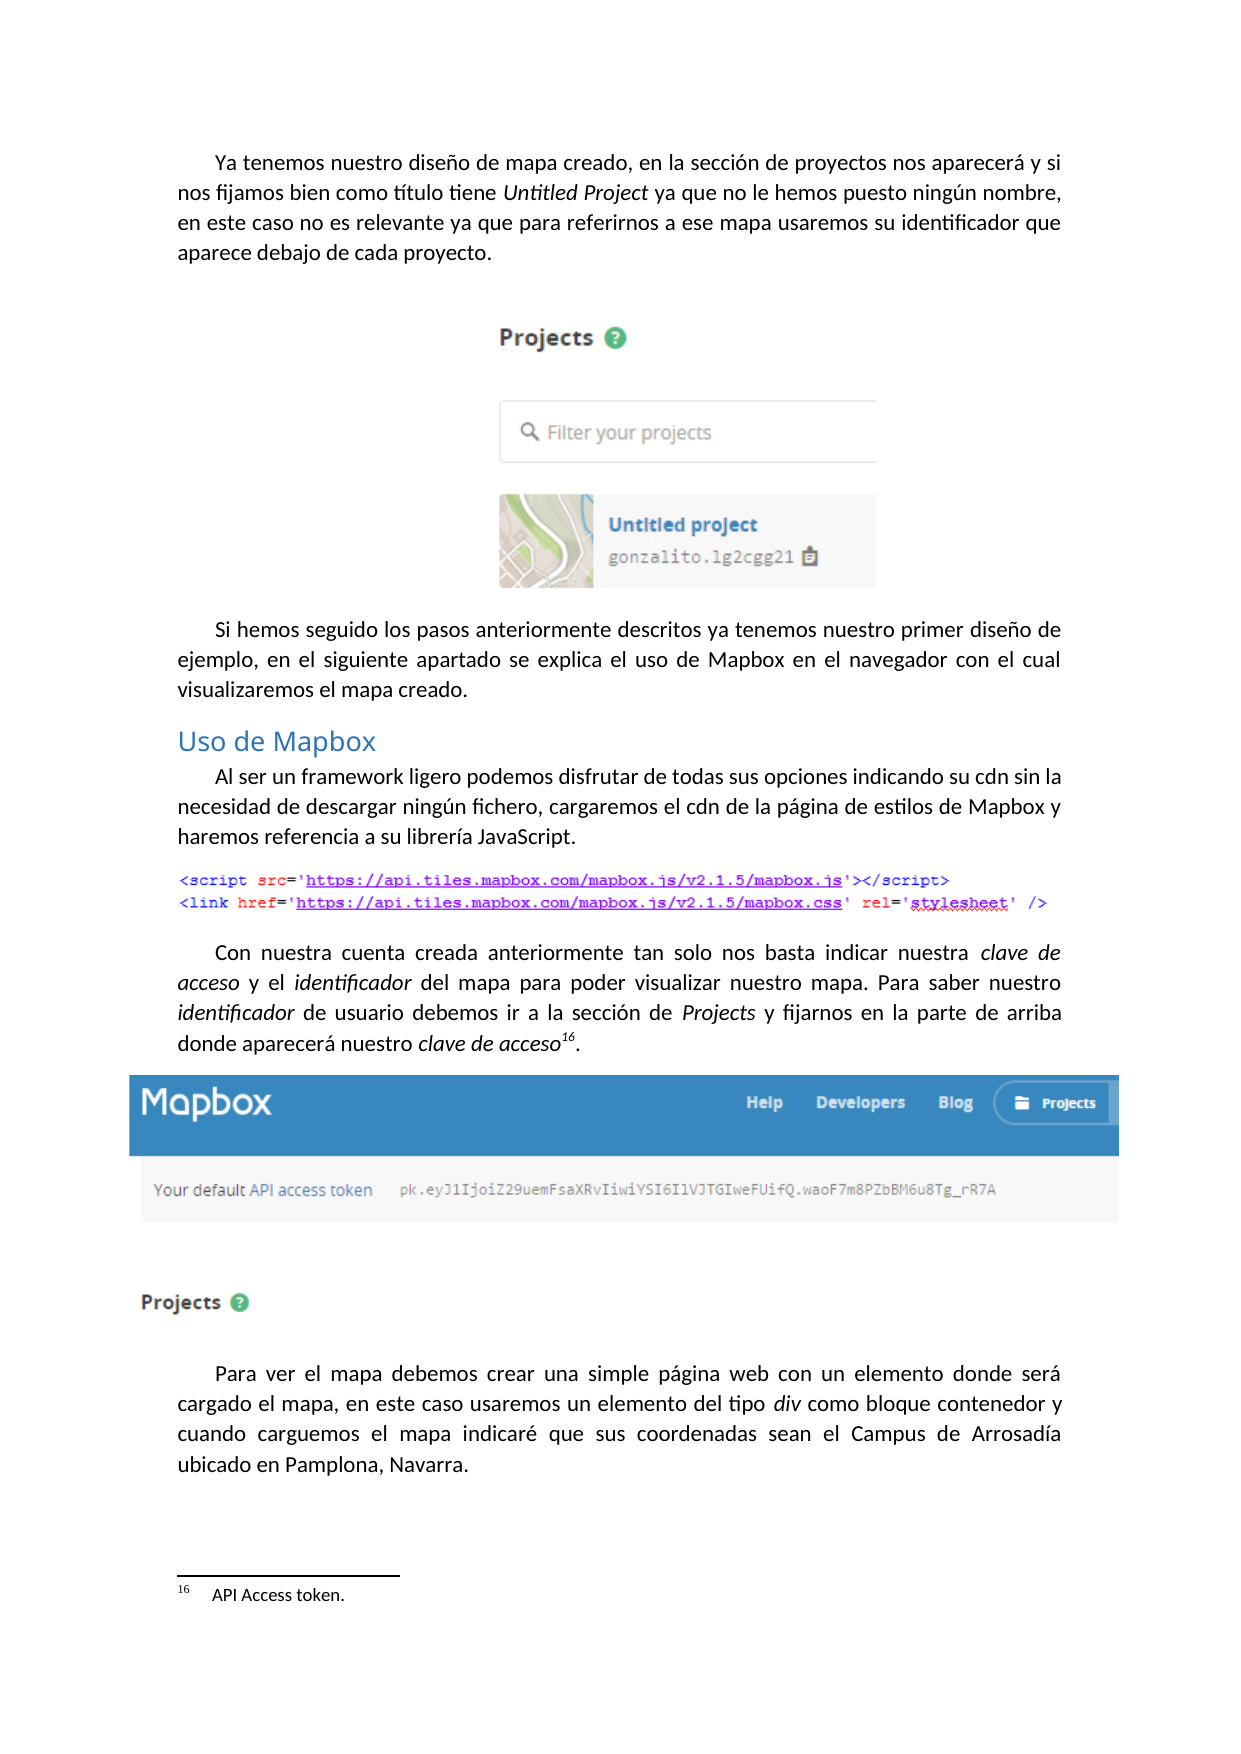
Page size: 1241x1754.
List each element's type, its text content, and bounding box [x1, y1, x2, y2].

subtitle Uso de Mapbox [177, 722, 1063, 759]
text Para ver el mapa debemos crear una simple página web con un elemento donde será cargado el mapa, en este caso usaremos un elemento del tipo div como bloque contenedor y cuando carguemos el mapa indicaré que sus coordenadas sean el Campus de Arrosadía ubicado en Pamplona, Navarra. [177, 1328, 1063, 1478]
picture [128, 1075, 1118, 1328]
text Al ser un framework ligero podemos disfrutar de todas sus opciones indicando su cdn sin la necesidad de descargar ningún fichero, cargaremos el cdn de la página de estilos de Mapbox y haremos referencia a su librería JavaScript. [177, 762, 1063, 850]
text Si hemos seguido los pasos anteriormente descritos ya tenemos nuestro primer diseño de ejemplo, en el siguiente apartado se explica el uso de Mapbox en el navegador con el cual visualizaremos el mapa creado. [177, 615, 1063, 703]
text Con nuestra cuenta creada anteriormente tan solo nos basta indicar nuestra clave de acceso y el identificador del mapa para poder visualizar nuestro mapa. Para saber nuestro identificador de usuario debemos ir a la sección de Projects y fijarnos en la parte de arriba donde aparecerá nuestro clave de acceso. [177, 938, 1063, 1057]
picture [177, 869, 1063, 920]
picture [437, 285, 877, 596]
text Ya tenemos nuestro diseño de mapa creado, en la sección de proyectos nos aparecerá y si nos fijamos bien como título tiene Untitled Project ya que no le hemos puesto ningún nombre, en este caso no es relevante ya que para referirnos a ese mapa usaremos su identificador que aparece debajo de cada proyecto. [177, 148, 1063, 266]
